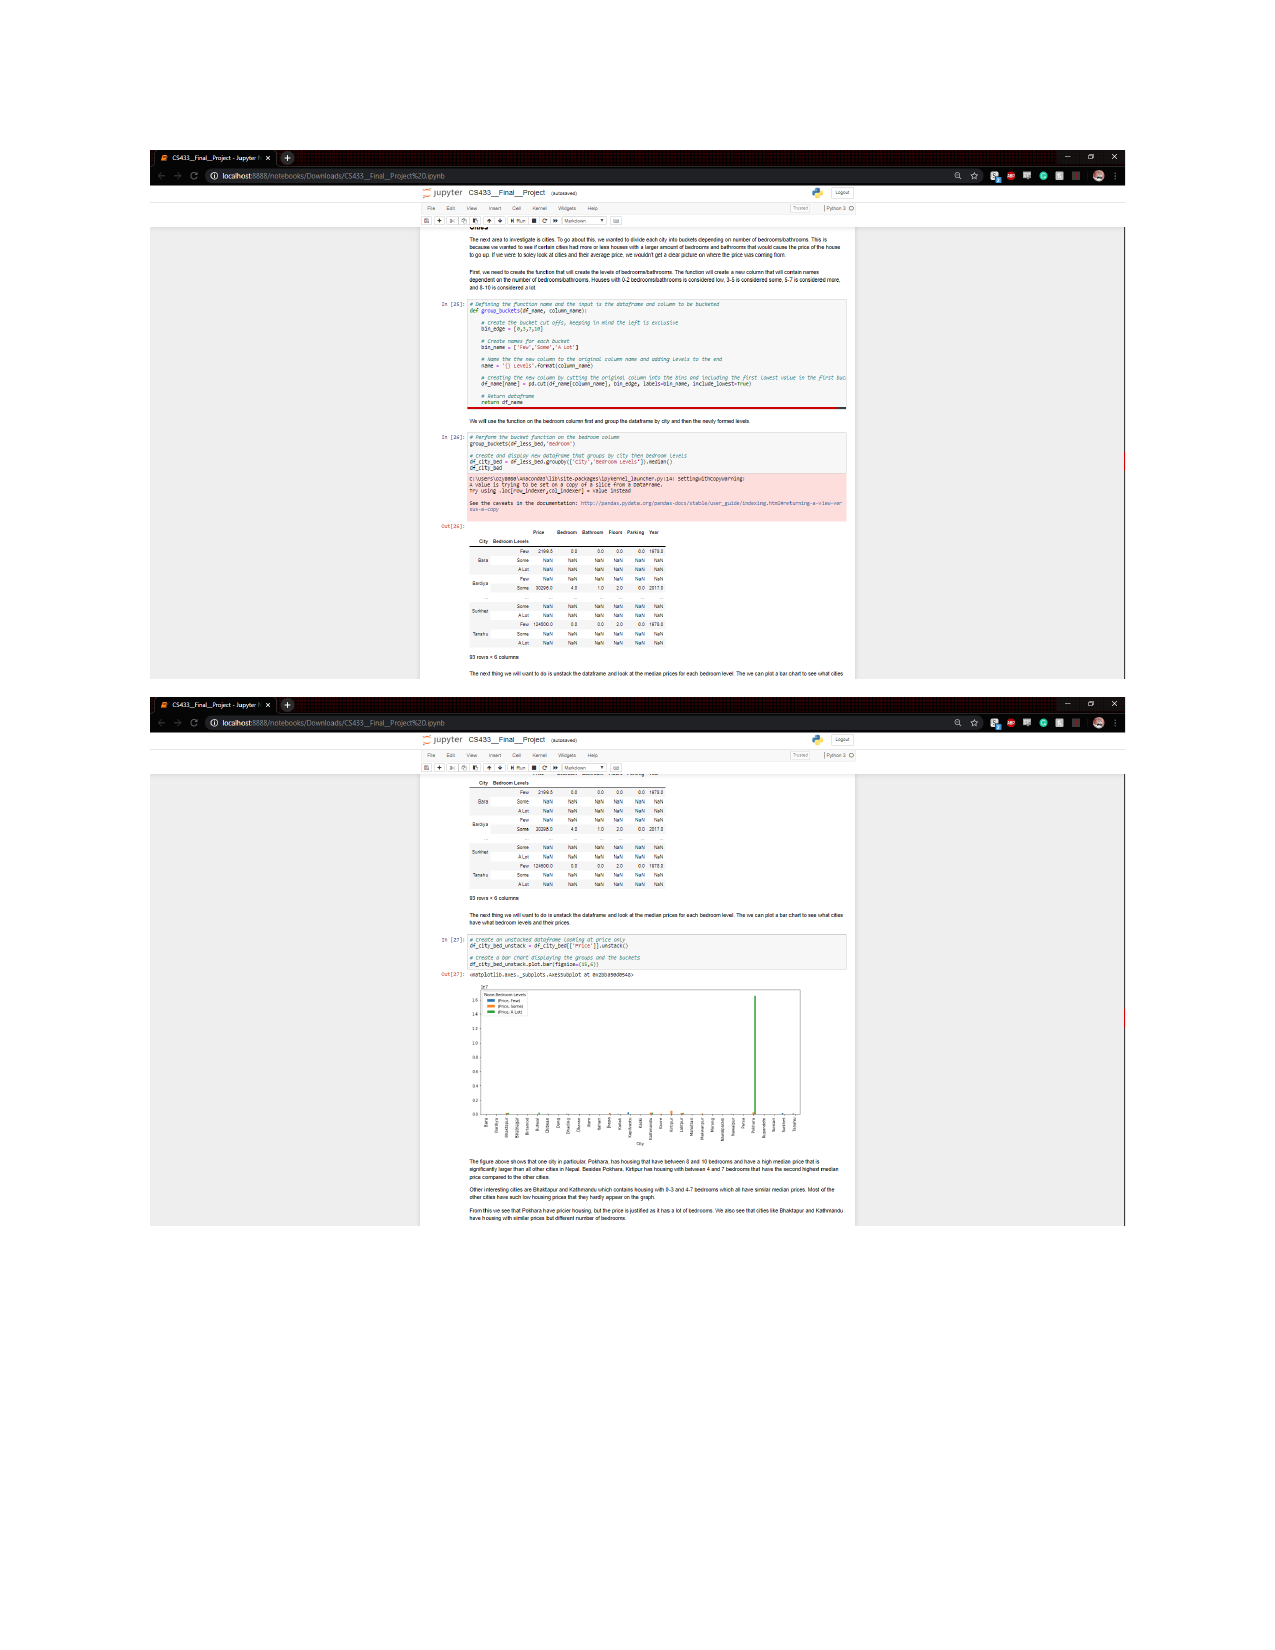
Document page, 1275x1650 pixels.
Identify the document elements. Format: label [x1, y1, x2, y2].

picture [150, 150, 1125, 679]
picture [150, 697, 1125, 1226]
